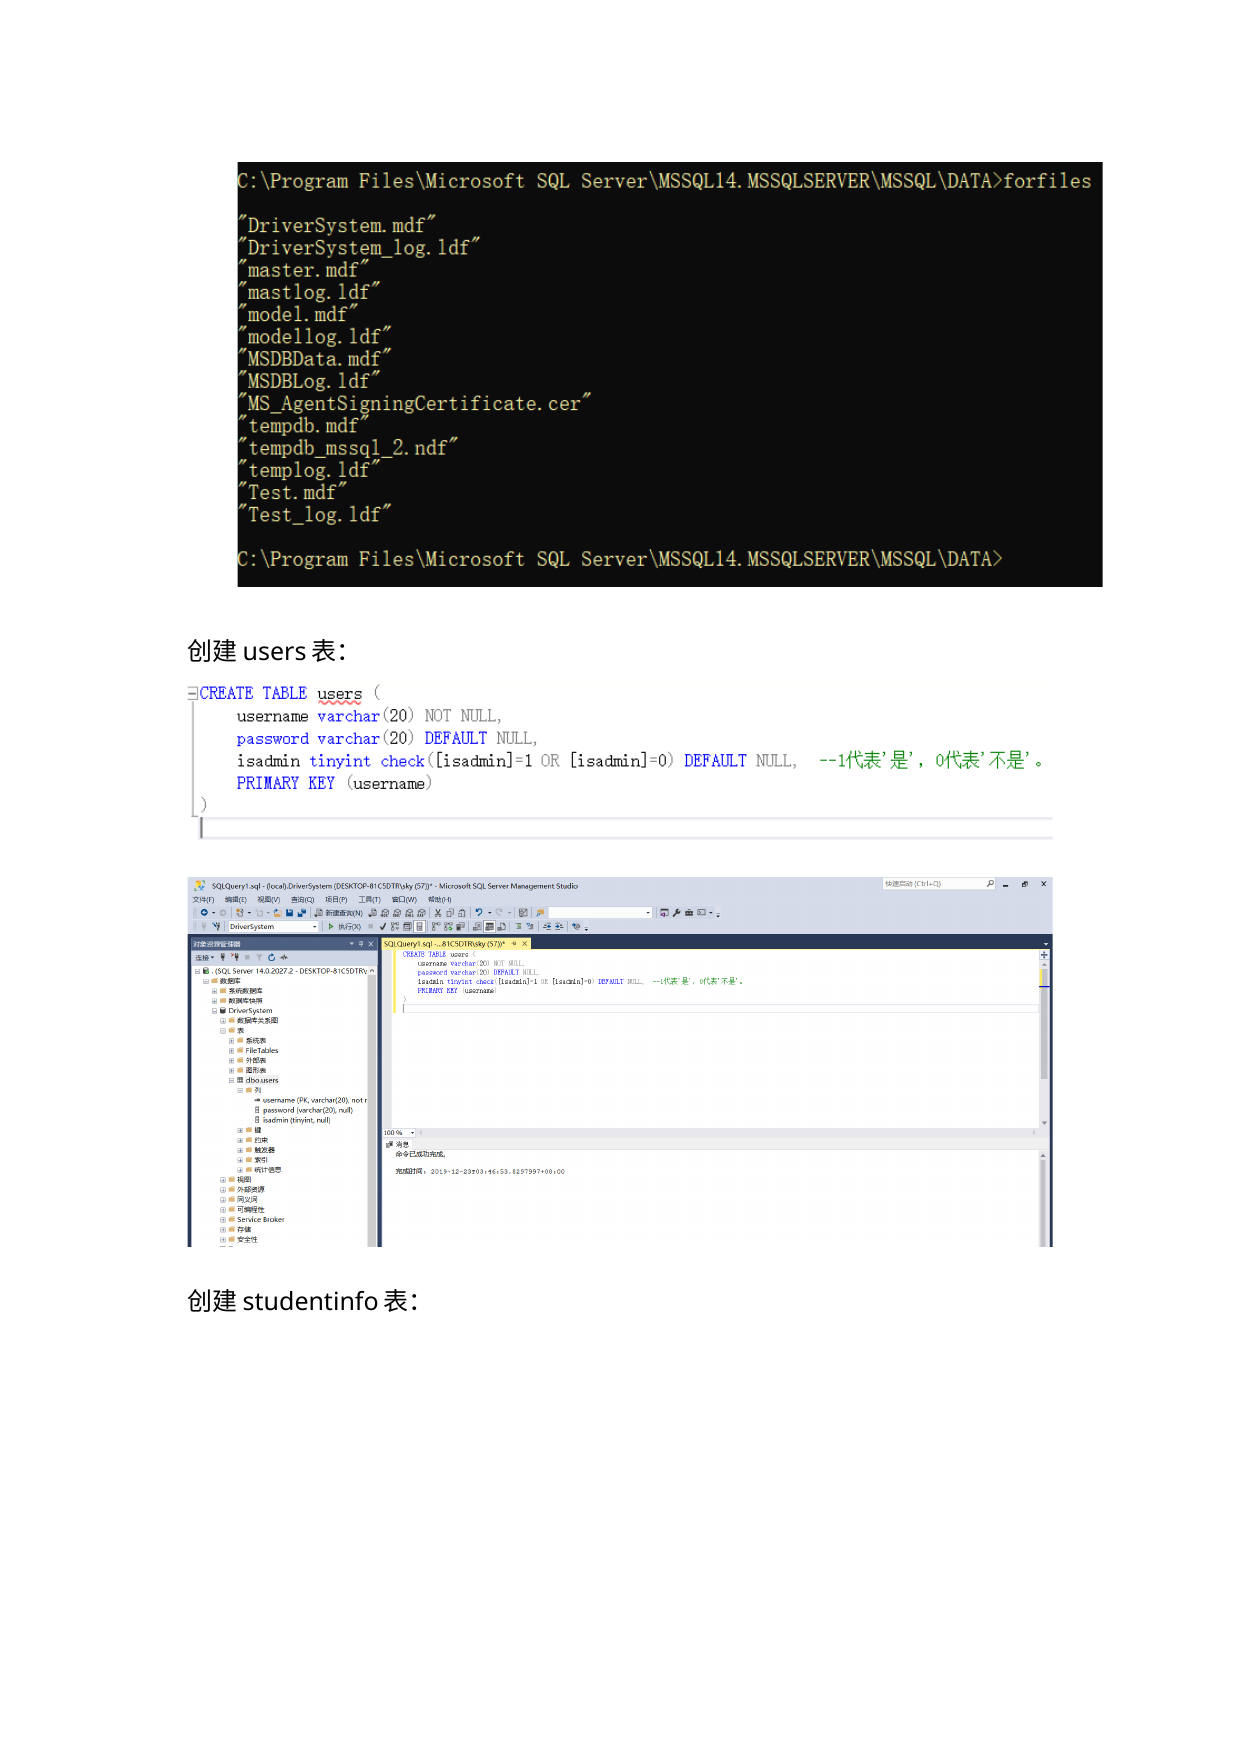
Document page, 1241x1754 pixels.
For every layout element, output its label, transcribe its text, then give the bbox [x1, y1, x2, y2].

picture [237, 162, 1103, 587]
picture [187, 682, 1053, 852]
text 创建users表： [187, 617, 1053, 682]
text 创建studentinfo表： [187, 1267, 1053, 1332]
picture [187, 877, 1053, 1247]
